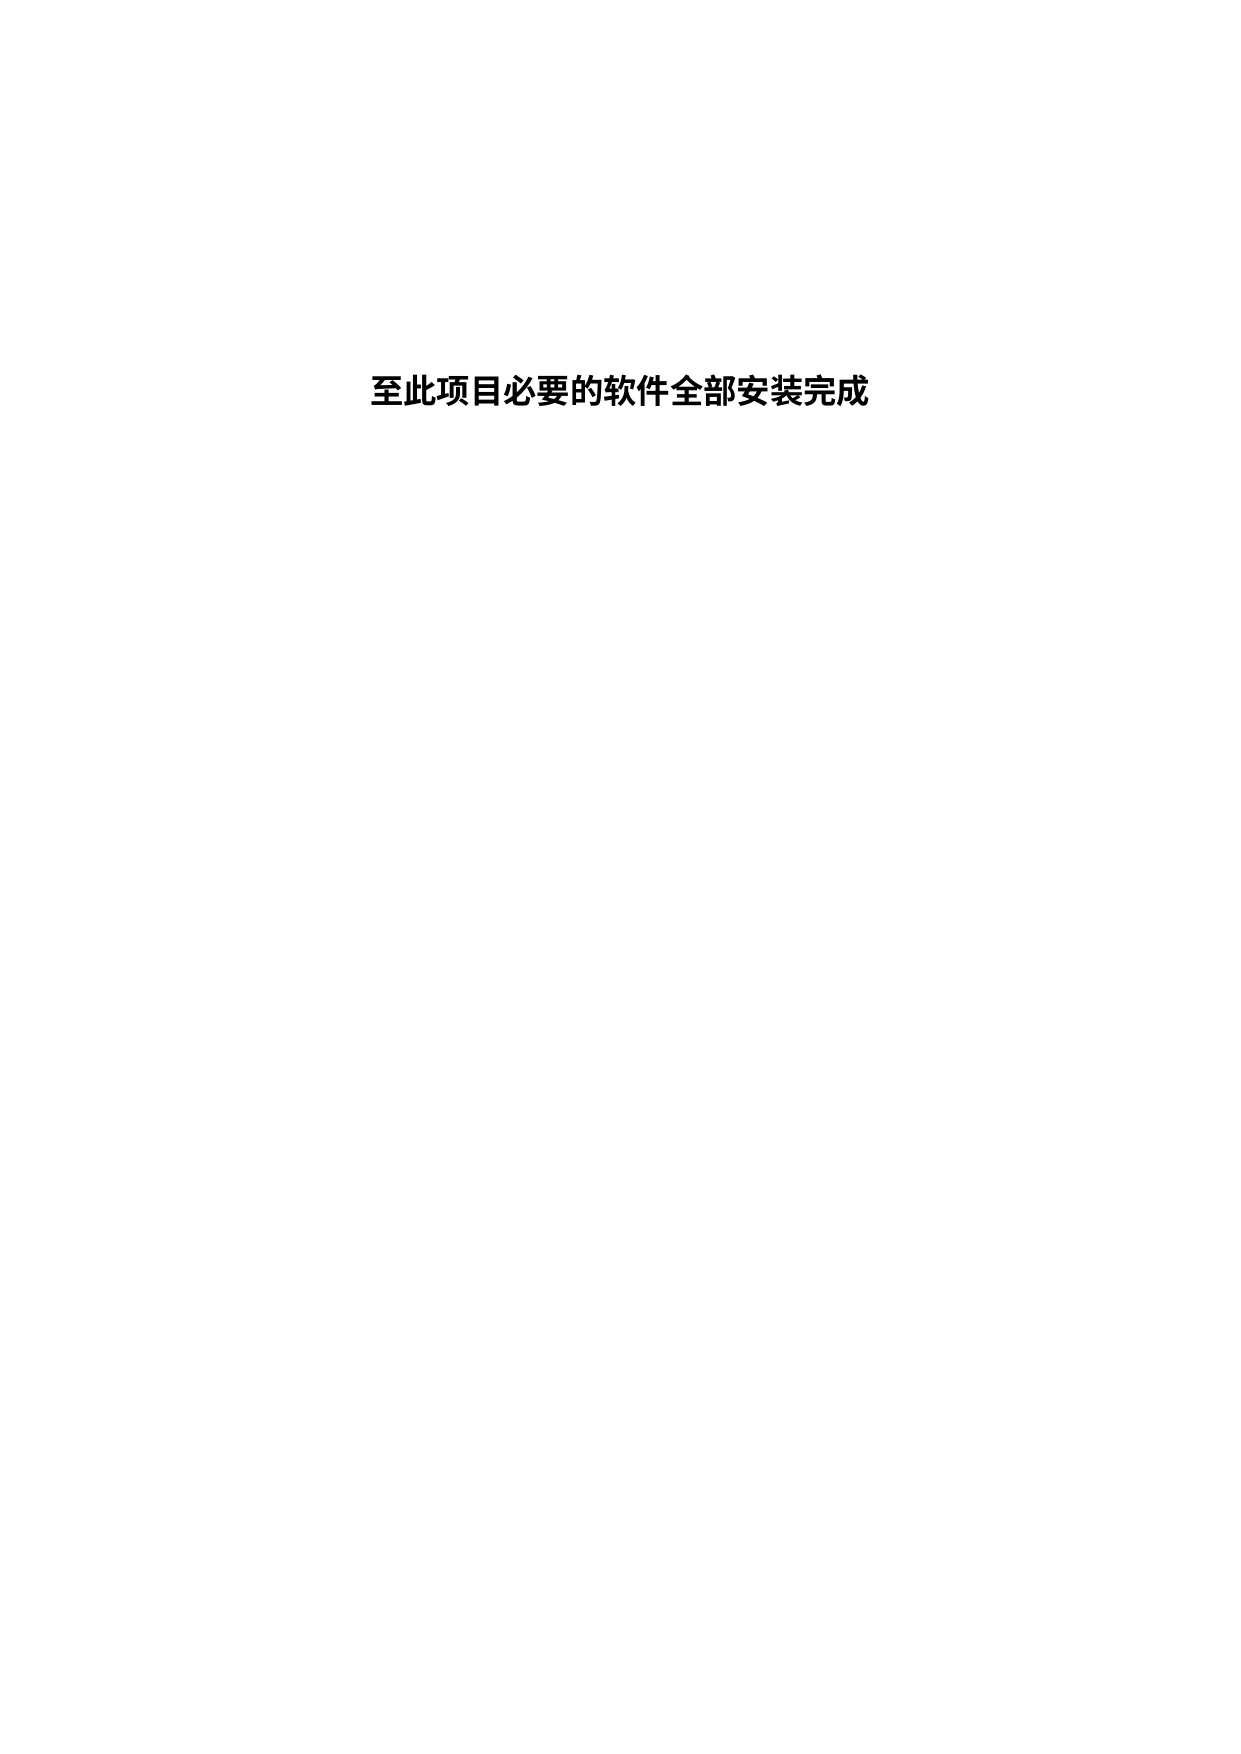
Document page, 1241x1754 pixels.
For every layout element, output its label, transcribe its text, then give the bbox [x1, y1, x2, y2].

list 至此项目必要的软件全部安装完成 [187, 357, 1053, 422]
